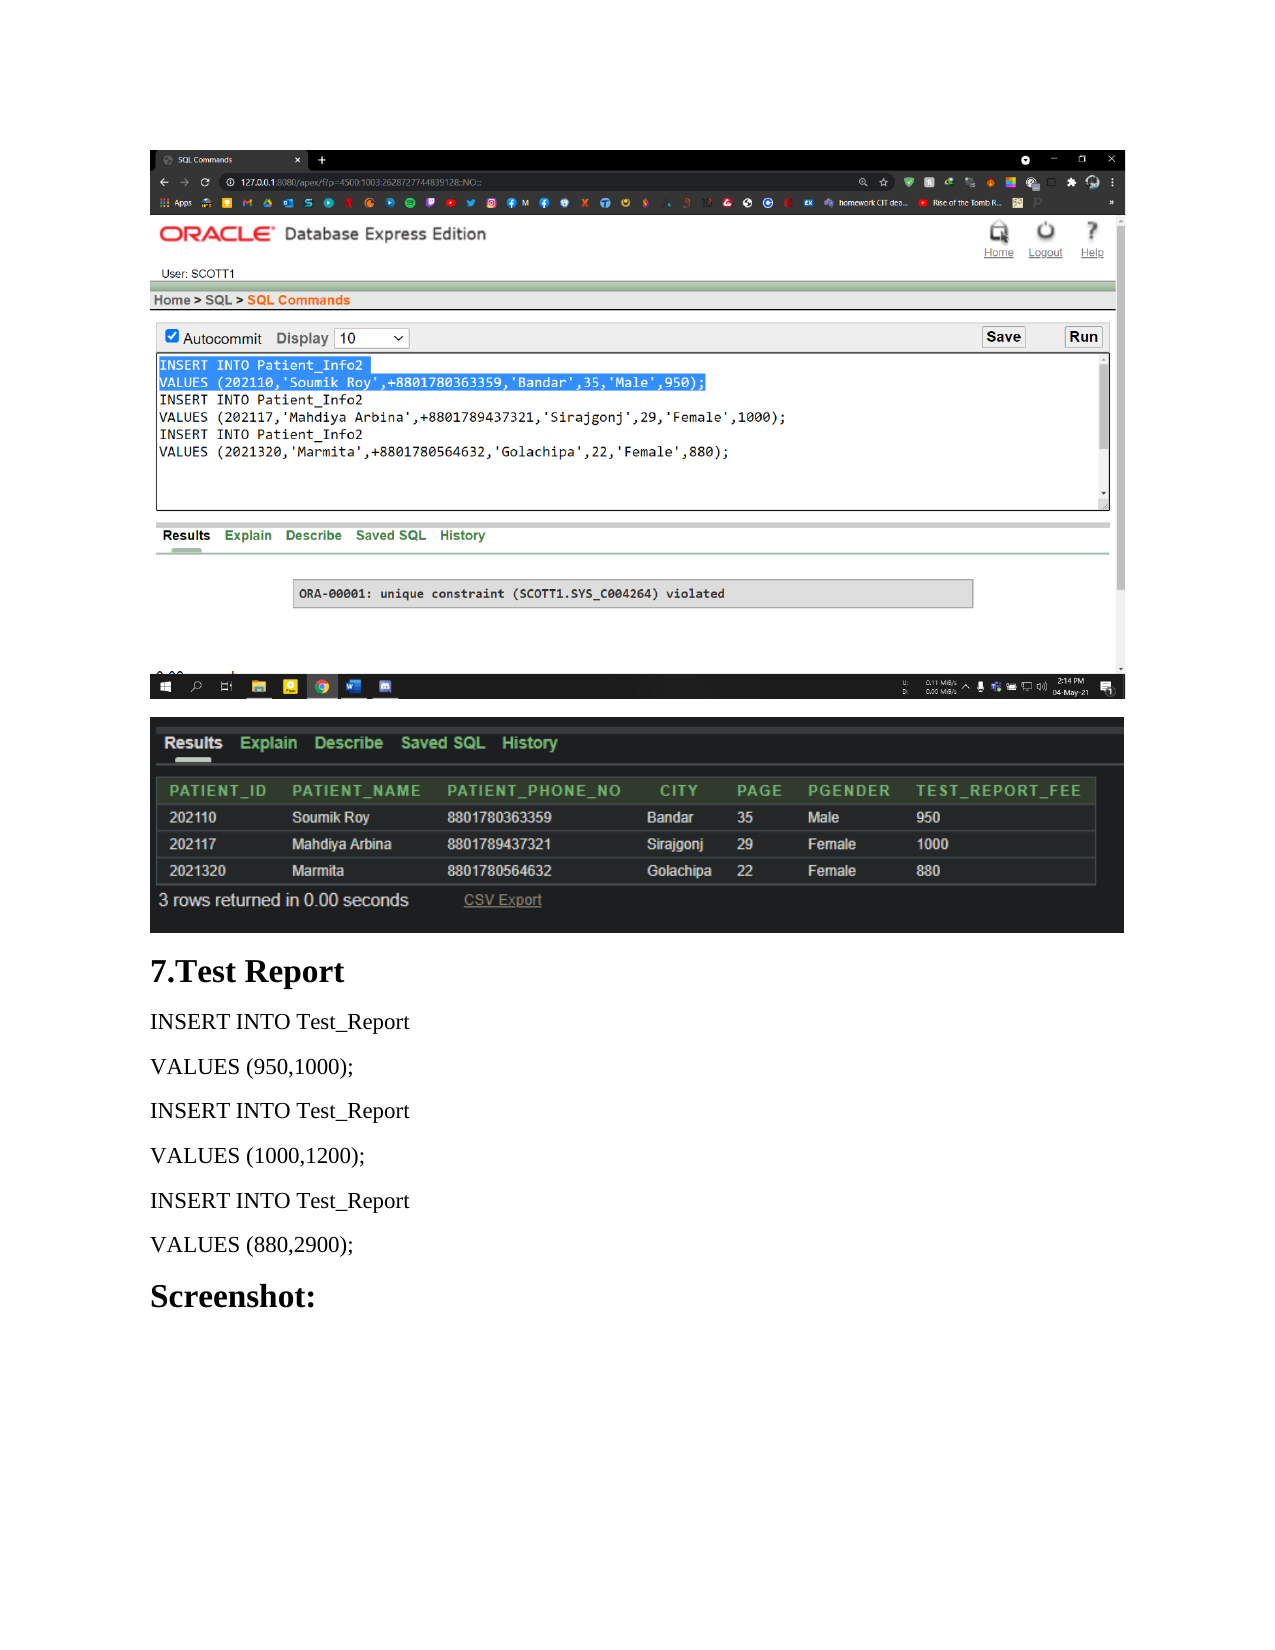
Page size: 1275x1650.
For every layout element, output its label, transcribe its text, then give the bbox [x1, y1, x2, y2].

picture [150, 717, 1124, 933]
text INSERT INTO Test_Report [150, 1008, 1125, 1035]
text INSERT INTO Test_Report [150, 1097, 1125, 1124]
picture [150, 150, 1125, 699]
text INSERT INTO Test_Report [150, 1187, 1125, 1213]
text Screenshot: [150, 1276, 1125, 1314]
text 7.Test Report [150, 951, 1125, 989]
text VALUES (880,2900); [150, 1231, 1125, 1258]
text VALUES (950,1000); [150, 1053, 1125, 1079]
text VALUES (1000,1200); [150, 1142, 1125, 1168]
